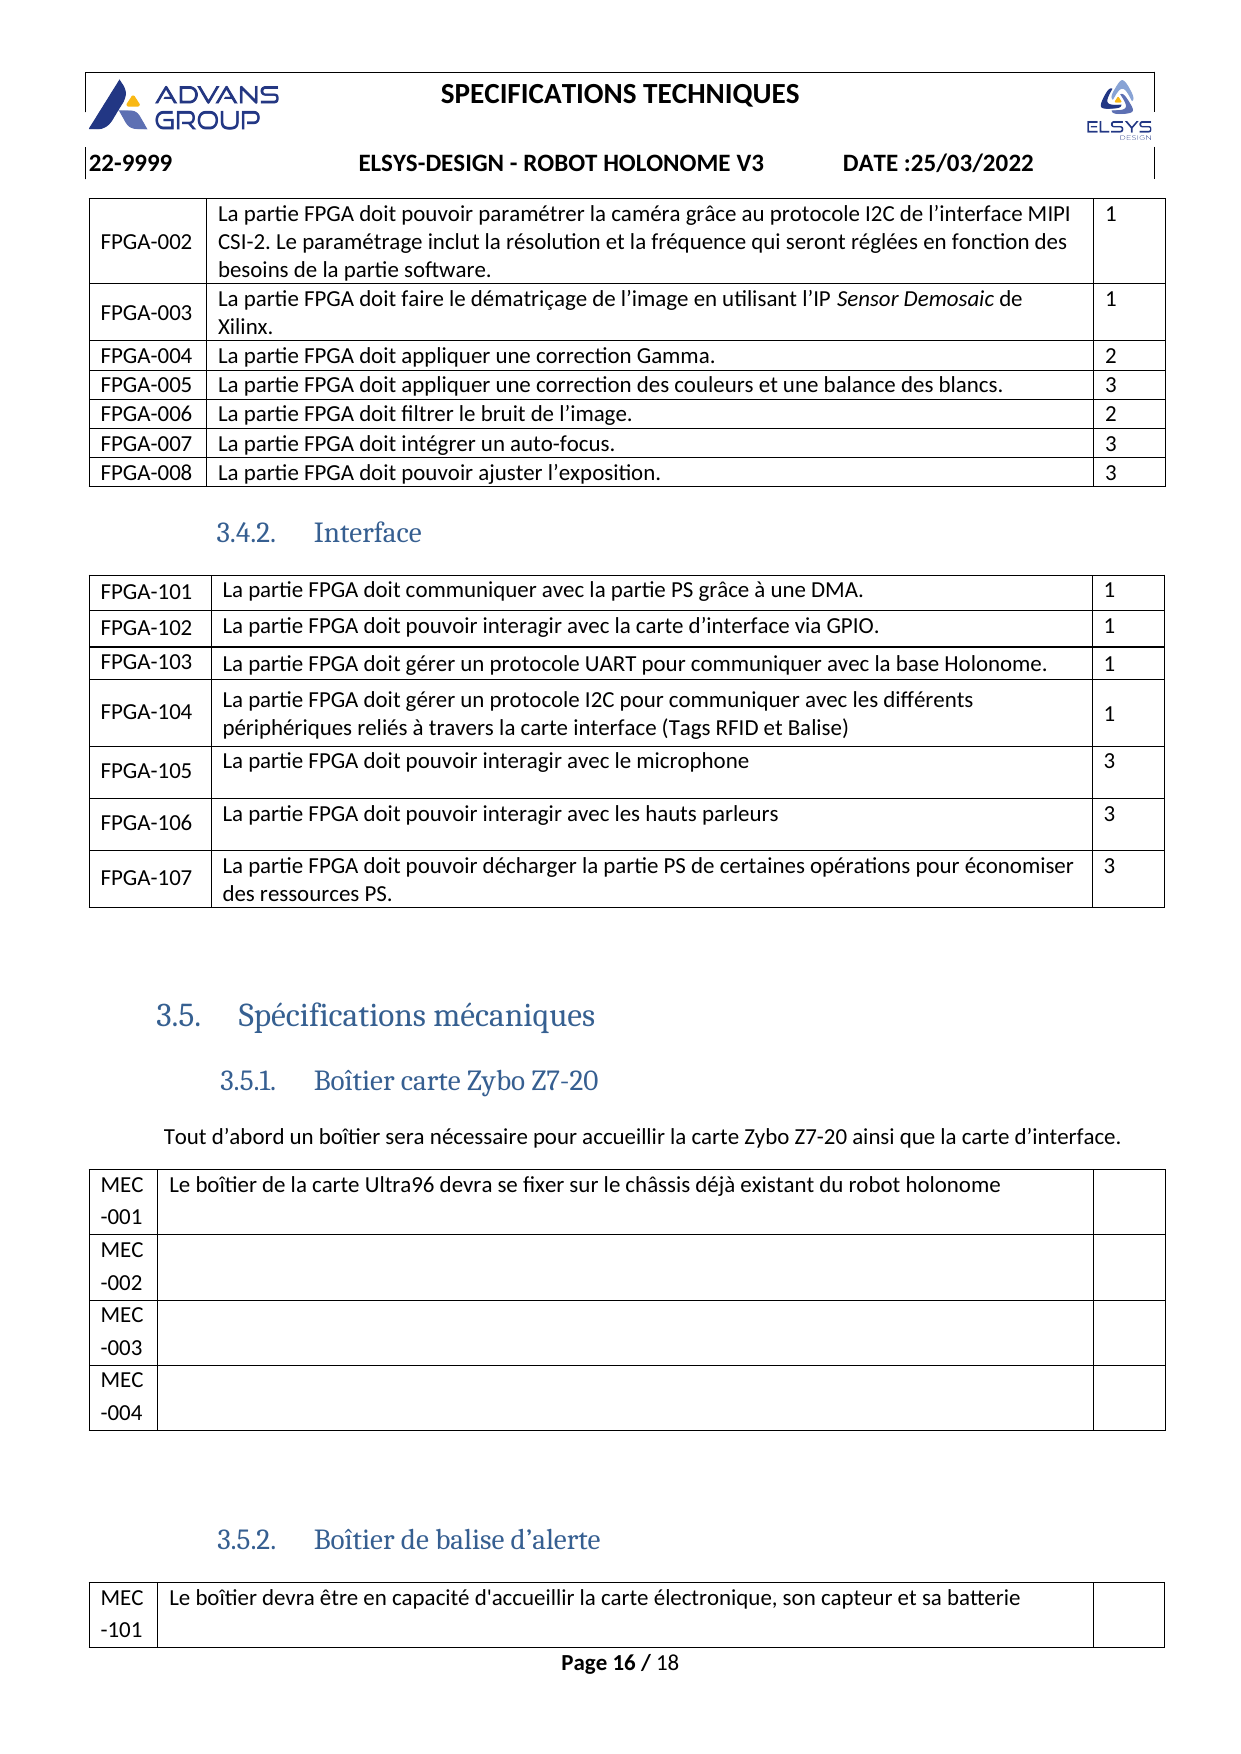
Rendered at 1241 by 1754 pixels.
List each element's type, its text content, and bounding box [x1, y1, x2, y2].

table_cell 3 [1093, 851, 1164, 907]
subtitle Boîtier de balise d’alerte [276, 1523, 1152, 1557]
table_header FPGA-101 [90, 576, 211, 610]
table_cell [1094, 1235, 1165, 1299]
table_cell FPGA-106 [90, 799, 211, 850]
table_cell 1 [1093, 648, 1164, 679]
table_cell [1094, 1366, 1165, 1430]
table_cell 1 [1094, 199, 1165, 283]
table_cell 3 [1093, 799, 1164, 850]
table_cell [158, 1301, 1093, 1364]
table_cell FPGA-105 [90, 747, 211, 798]
table_header MEC-001 [90, 1170, 157, 1234]
table_header La partie FPGA doit communiquer avec la partie PS grâce à une DMA. [212, 576, 1092, 610]
subtitle Boîtier carte Zybo Z7-20 [276, 1064, 1152, 1097]
table_cell FPGA-007 [90, 429, 206, 457]
table_cell 3 [1094, 429, 1165, 457]
table_cell 2 [1094, 400, 1165, 428]
table_cell La partie FPGA doit faire le dématriçage de l’image en utilisant l’IP Sensor Demosaic de Xilinx. [207, 284, 1093, 340]
text Tout d’abord un boîtier sera nécessaire pour accueillir la carte Zybo Z7-20 ainsi que la carte d’interface. [88, 1122, 1152, 1150]
table_cell 1 [1093, 611, 1164, 646]
table_cell [158, 1235, 1093, 1299]
table_cell MEC-002 [90, 1235, 157, 1299]
table_cell 1 [1093, 680, 1164, 746]
table_cell 3 [1094, 371, 1165, 398]
table_header [1094, 1583, 1164, 1647]
table_header [1094, 1170, 1165, 1234]
table_cell FPGA-107 [90, 851, 211, 907]
table_cell 1 [1094, 284, 1165, 340]
table_header 1 [1093, 576, 1164, 610]
table_cell FPGA-002 [90, 199, 206, 283]
subtitle Interface [276, 516, 1152, 549]
table_cell FPGA-104 [90, 680, 211, 746]
table_cell La partie FPGA doit pouvoir paramétrer la caméra grâce au protocole I2C de l’interface MIPI CSI-2. Le paramétrage inclut la résolution et la fréquence qui seront réglées en fonction des besoins de la partie software. [207, 199, 1093, 283]
table_header Le boîtier devra être en capacité d'accueillir la carte électronique, son capteur et sa batterie [158, 1583, 1093, 1647]
table_cell MEC-004 [90, 1366, 157, 1430]
table_cell La partie FPGA doit gérer un protocole I2C pour communiquer avec les différents périphériques reliés à travers la carte interface (Tags RFID et Balise) [212, 680, 1092, 746]
table_cell La partie FPGA doit gérer un protocole UART pour communiquer avec la base Holonome. [212, 648, 1092, 679]
table_cell [1094, 1301, 1165, 1364]
table_cell La partie FPGA doit intégrer un auto-focus. [207, 429, 1093, 457]
table_cell La partie FPGA doit pouvoir ajuster l’exposition. [207, 458, 1093, 486]
table_cell FPGA-004 [90, 341, 206, 369]
list Spécifications mécaniques [201, 996, 1152, 1035]
table_cell La partie FPGA doit appliquer une correction Gamma. [207, 341, 1093, 369]
table_cell FPGA-006 [90, 400, 206, 428]
table_cell La partie FPGA doit pouvoir interagir avec la carte d’interface via GPIO. [212, 611, 1092, 646]
table_cell La partie FPGA doit pouvoir décharger la partie PS de certaines opérations pour économiser des ressources PS. [212, 851, 1092, 907]
table_cell FPGA-005 [90, 371, 206, 398]
table_cell La partie FPGA doit filtrer le bruit de l’image. [207, 400, 1093, 428]
table_cell 2 [1094, 341, 1165, 369]
table_cell [158, 1366, 1093, 1430]
table_header MEC-101 [90, 1583, 157, 1647]
table_cell FPGA-102 [90, 611, 211, 646]
table_header Le boîtier de la carte Ultra96 devra se fixer sur le châssis déjà existant du robot holonome [158, 1170, 1093, 1234]
table_cell La partie FPGA doit pouvoir interagir avec les hauts parleurs [212, 799, 1092, 850]
table_cell La partie FPGA doit appliquer une correction des couleurs et une balance des blancs. [207, 371, 1093, 398]
table_cell La partie FPGA doit pouvoir interagir avec le microphone [212, 747, 1092, 798]
table_cell FPGA-008 [90, 458, 206, 486]
picture [1087, 80, 1152, 140]
table_cell FPGA-103 [90, 648, 211, 679]
table_cell MEC-003 [90, 1301, 157, 1364]
picture [88, 79, 279, 130]
table_cell 3 [1093, 747, 1164, 798]
table_cell 3 [1094, 458, 1165, 486]
table_cell FPGA-003 [90, 284, 206, 340]
